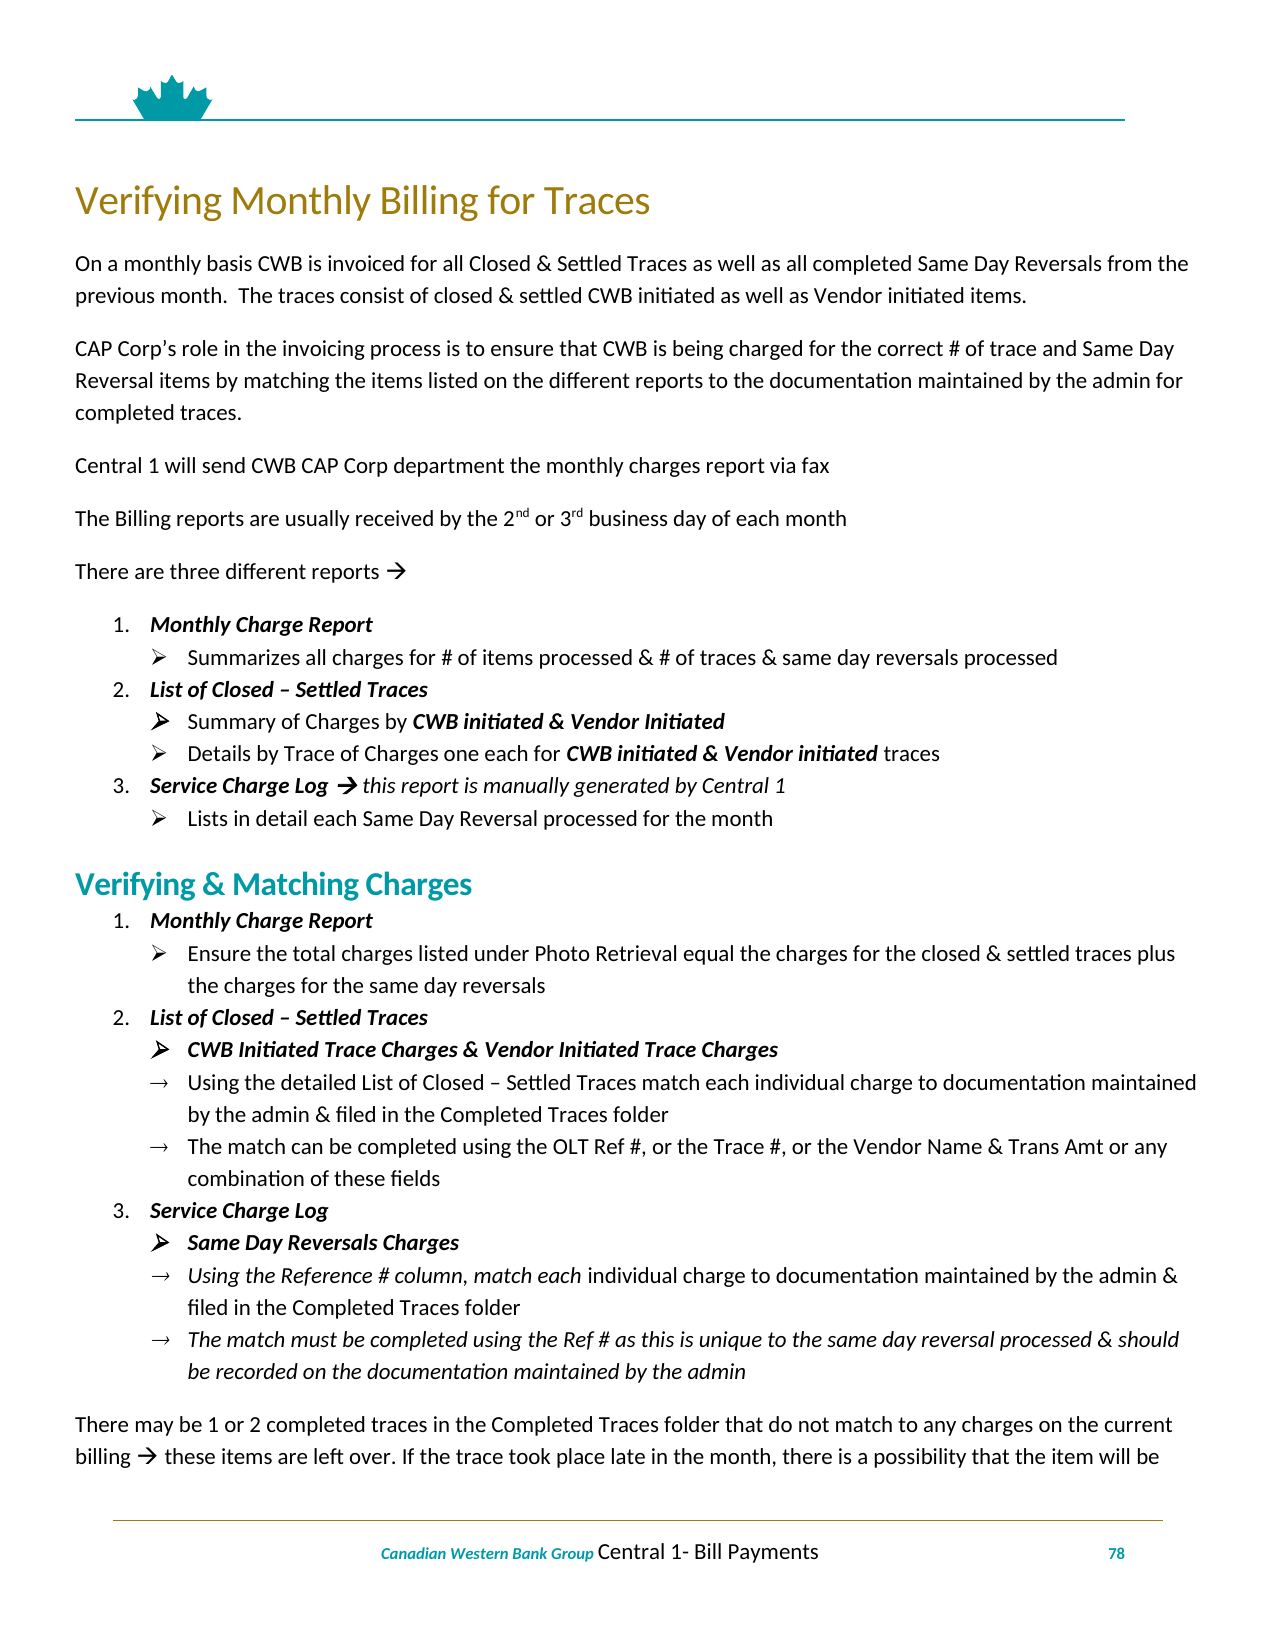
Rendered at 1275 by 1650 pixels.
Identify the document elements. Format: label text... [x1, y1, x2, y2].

list Details by Trace of Charges one each for CWB initiated & Vendor initiated traces [150, 739, 1200, 767]
list List of Closed – Settled Traces [112, 675, 1200, 703]
list Service Charge Log this report is manually generated by Central 1 [112, 771, 1200, 799]
list The match can be completed using the OLT Ref #, or the Trace #, or the Vendor Name & Trans Amt or any combination of these fields [150, 1132, 1200, 1192]
list Ensure the total charges listed under Photo Retrieval equal the charges for the closed & settled traces plus the charges for the same day reversals [150, 939, 1200, 999]
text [75, 1410, 1200, 1471]
text Central 1 will send CWB CAP Corp department the monthly charges report via fax [75, 451, 1200, 479]
list Summarizes all charges for # of items processed & # of traces & same day reversals processed [150, 643, 1200, 671]
list Same Day Reversals Charges [150, 1228, 1200, 1257]
subtitle Verifying & Matching Charges [75, 867, 1200, 902]
text There are three different reports [75, 557, 1200, 586]
list Monthly Charge Report [112, 907, 1200, 935]
list Summary of Charges by CWB initiated & Vendor Initiated [150, 707, 1200, 735]
list List of Closed – Settled Traces [112, 1003, 1200, 1031]
text The Billing reports are usually received by the 2nd or 3rd business day of each month [75, 504, 1200, 532]
list The match must be completed using the Ref # as this is unique to the same day reversal processed & should be recorded on the documentation maintained by the admin [150, 1325, 1200, 1385]
text CAP Corp’s role in the invoicing process is to ensure that CWB is being charged for the correct # of trace and Same Day Reversal items by matching the items listed on the different reports to the documentation maintained by the admin for completed traces. [75, 334, 1200, 426]
subtitle Verifying Monthly Billing for Traces [75, 178, 1200, 224]
text On a monthly basis CWB is invoiced for all Closed & Settled Traces as well as all completed Same Day Reversals from the previous month. The traces consist of closed & settled CWB initiated as well as Vendor initiated items. [75, 249, 1200, 309]
list Using the Reference # column, match each individual charge to documentation maintained by the admin & filed in the Completed Traces folder [150, 1261, 1200, 1321]
list Using the detailed List of Closed – Settled Traces match each individual charge to documentation maintained by the admin & filed in the Completed Traces folder [150, 1068, 1200, 1128]
list CWB Initiated Trace Charges & Vendor Initiated Trace Charges [150, 1035, 1200, 1063]
list Lists in detail each Same Day Reversal processed for the month [150, 804, 1200, 832]
list Service Charge Log [112, 1196, 1200, 1224]
list Monthly Charge Report [112, 611, 1200, 638]
